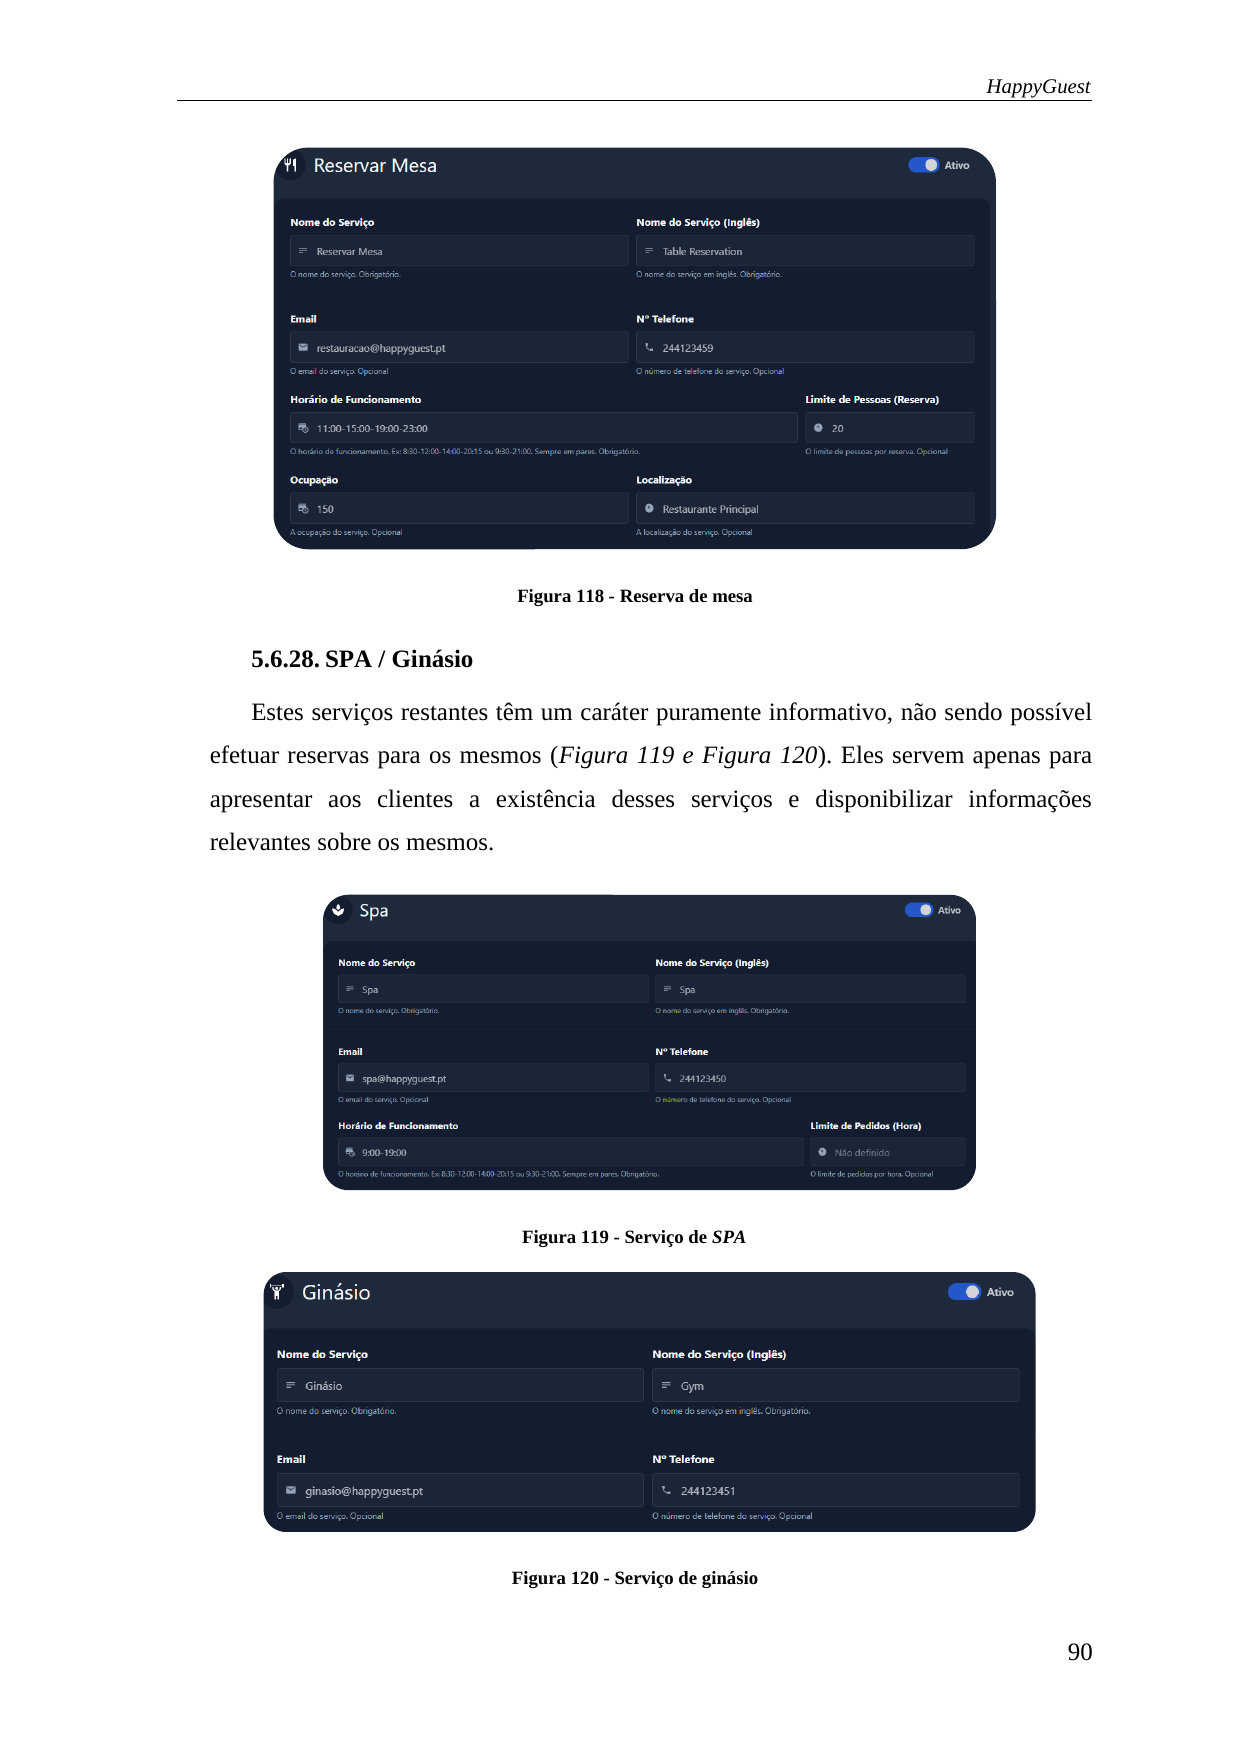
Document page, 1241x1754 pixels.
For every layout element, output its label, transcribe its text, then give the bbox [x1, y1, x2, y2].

picture [273, 147, 997, 550]
text Figura 118 - Reserva de mesa [177, 584, 1092, 606]
text Figura 120 - Serviço de ginásio [177, 1567, 1092, 1589]
text Figura 119 - Serviço de SPA [177, 1226, 1092, 1247]
picture [323, 894, 976, 1191]
subtitle SPA / Ginásio [251, 644, 1092, 672]
text Estes serviços restantes têm um caráter puramente informativo, não sendo possível efetuar reservas para os mesmos (Figura 119 e Figura 120). Eles servem apenas para apresentar aos clientes a existência desses serviços e disponibilizar informações relevantes sobre os mesmos. [209, 697, 1092, 856]
picture [263, 1272, 1036, 1532]
